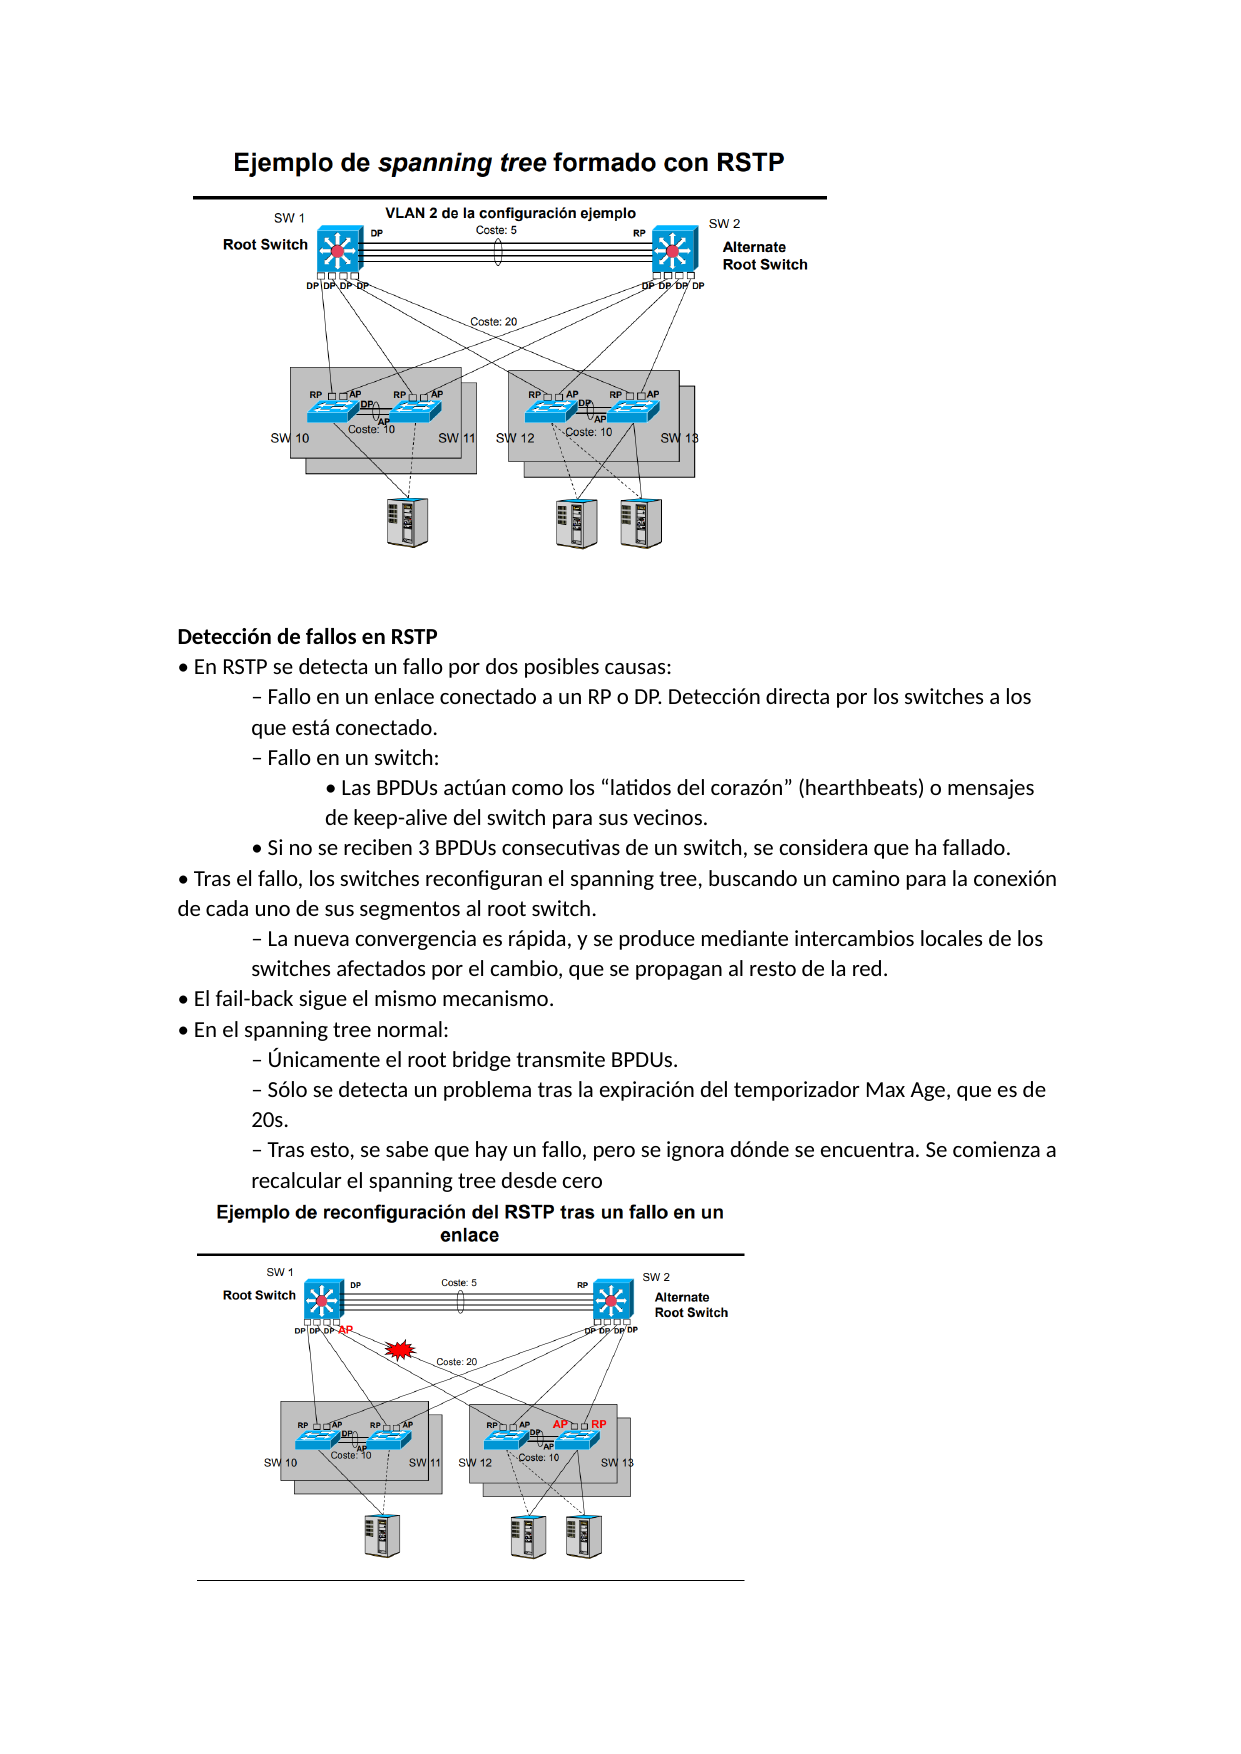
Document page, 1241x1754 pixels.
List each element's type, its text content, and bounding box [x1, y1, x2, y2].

text • El fail-back sigue el mismo mecanismo. [177, 984, 1063, 1012]
text • En RSTP se detecta un fallo por dos posibles causas: [177, 652, 1063, 680]
text – La nueva convergencia es rápida, y se produce mediante intercambios locales de los switches afectados por el cambio, que se propagan al resto de la red. [251, 924, 1063, 982]
text • En el spanning tree normal: [177, 1015, 1063, 1043]
text – Fallo en un enlace conectado a un RP o DP. Detección directa por los switches a los que está conectado. [251, 682, 1063, 741]
text – Tras esto, se sabe que hay un fallo, pero se ignora dónde se encuentra. Se comienza a recalcular el spanning tree desde cero [251, 1136, 1063, 1194]
picture [177, 147, 835, 557]
text – Sólo se detecta un problema tras la expiración del temporizador Max Age, que es de 20s. [251, 1075, 1063, 1133]
text – Fallo en un switch: [177, 743, 1063, 771]
text Detección de fallos en RSTP [177, 622, 1063, 650]
picture [177, 1196, 753, 1581]
text • Si no se reciben 3 BPDUs consecutivas de un switch, se considera que ha fallado. [177, 833, 1063, 861]
text • Las BPDUs actúan como los “latidos del corazón” (hearthbeats) o mensajes de keep-alive del switch para sus vecinos. [325, 773, 1063, 831]
text – Únicamente el root bridge transmite BPDUs. [177, 1045, 1063, 1073]
text • Tras el fallo, los switches reconfiguran el spanning tree, buscando un camino para la conexión de cada uno de sus segmentos al root switch. [177, 864, 1063, 922]
